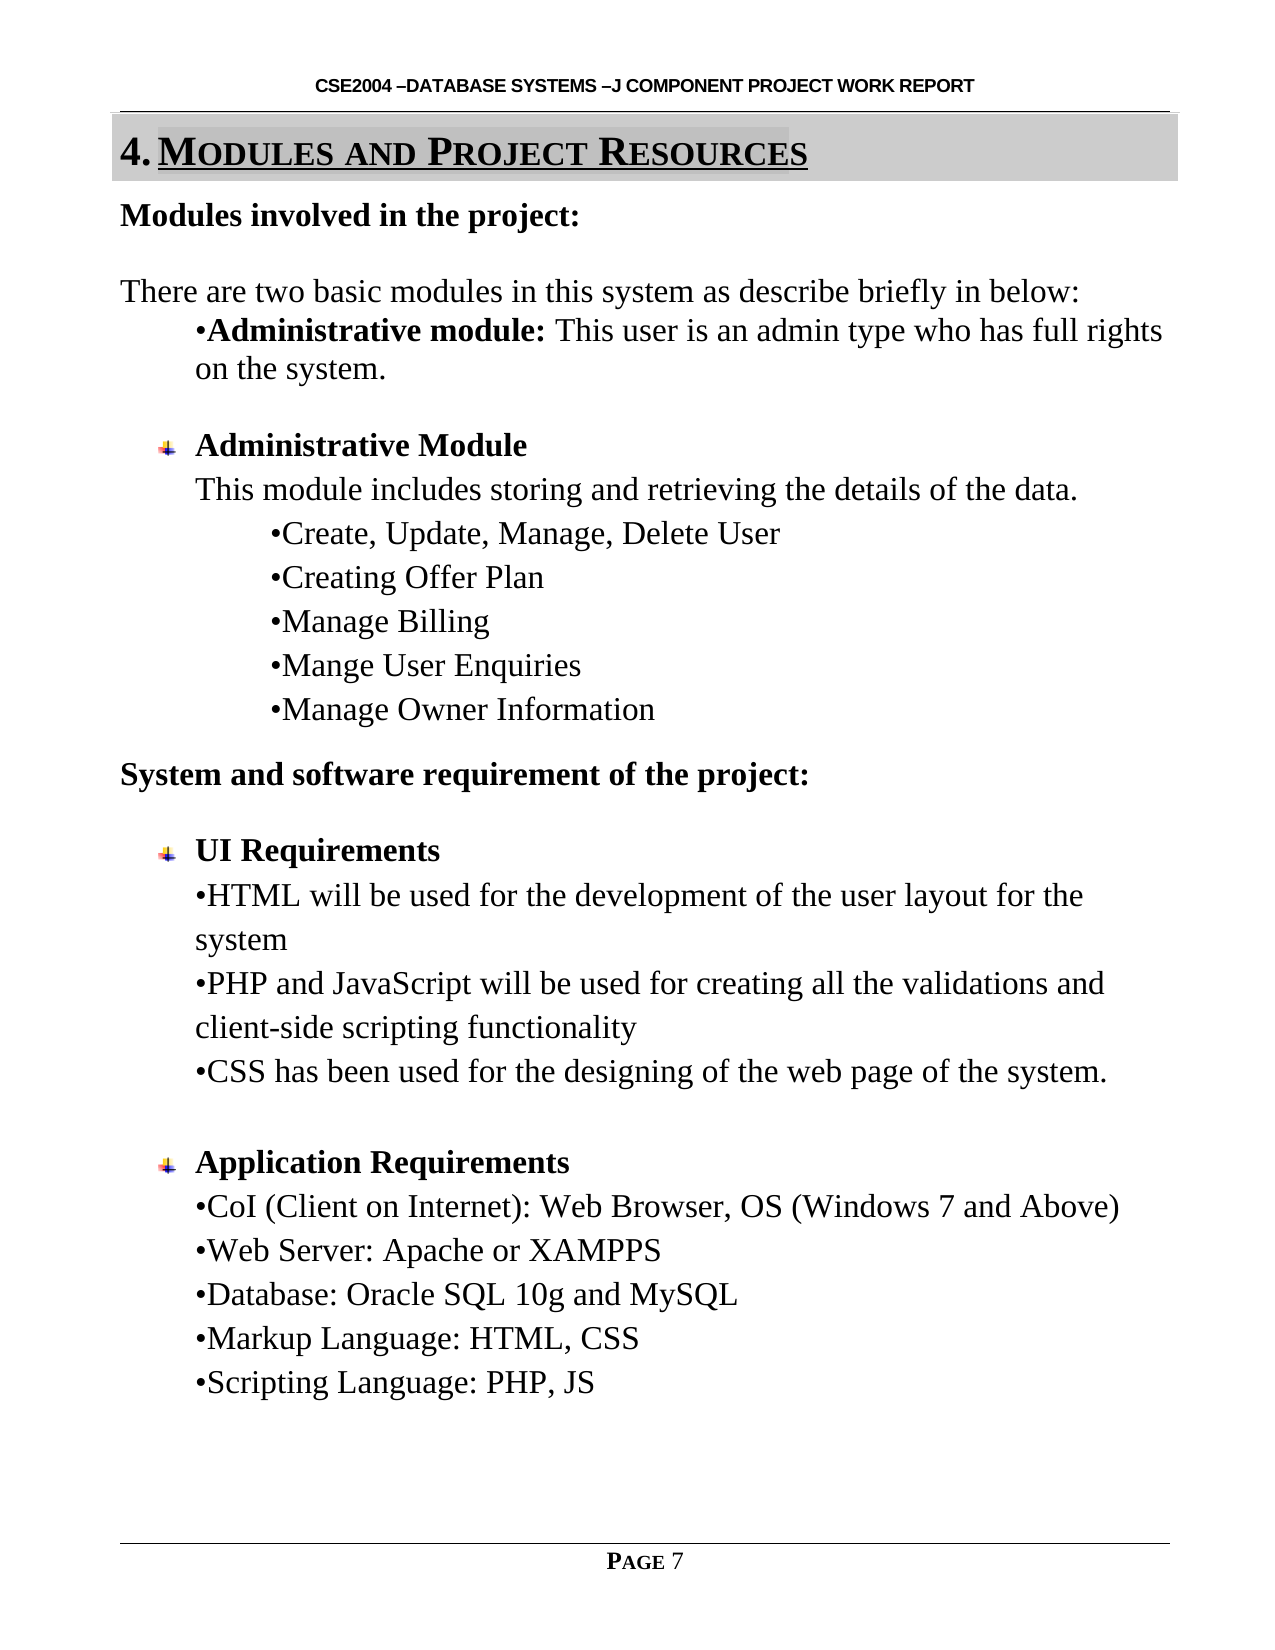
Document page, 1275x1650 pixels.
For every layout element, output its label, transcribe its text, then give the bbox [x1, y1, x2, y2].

list Application Requirements [157, 1142, 1170, 1181]
text There are two basic modules in this system as describe briefly in below: [120, 271, 1170, 310]
list •Scripting Language: PHP, JS [195, 1363, 1170, 1401]
list UI Requirements [157, 831, 1170, 869]
list •CSS has been used for the designing of the web page of the system. [195, 1051, 1170, 1089]
list •Markup Language: HTML, CSS [195, 1318, 1170, 1357]
picture [158, 845, 176, 862]
list •PHP and JavaScript will be used for creating all the validations and client-side scripting functionality [195, 963, 1170, 1045]
text System and software requirement of the project: [120, 754, 1170, 792]
list •Web Server: Apache or XAMPPS [195, 1230, 1170, 1269]
text •Administrative module: This user is an admin type who has full rights on the system. [195, 310, 1170, 386]
list •CoI (Client on Internet): Web Browser, OS (Windows 7 and Above) [195, 1186, 1170, 1225]
list Administrative Module [157, 425, 1170, 463]
picture [158, 1156, 176, 1174]
list •Create, Update, Manage, Delete User [270, 513, 1170, 551]
list •Manage Owner Information [270, 689, 1170, 727]
picture [158, 439, 176, 456]
list •Database: Oracle SQL 10g and MySQL [195, 1274, 1170, 1313]
list •Creating Offer Plan [270, 557, 1170, 595]
list •HTML will be used for the development of the user layout for the system [195, 875, 1170, 957]
list •Manage Billing [270, 601, 1170, 639]
list This module includes storing and retrieving the details of the data. [195, 469, 1170, 507]
text Modules involved in the project: [120, 195, 1170, 233]
subtitle Modules and Project Resources [112, 114, 1178, 181]
list •Mange User Enquiries [270, 645, 1170, 683]
